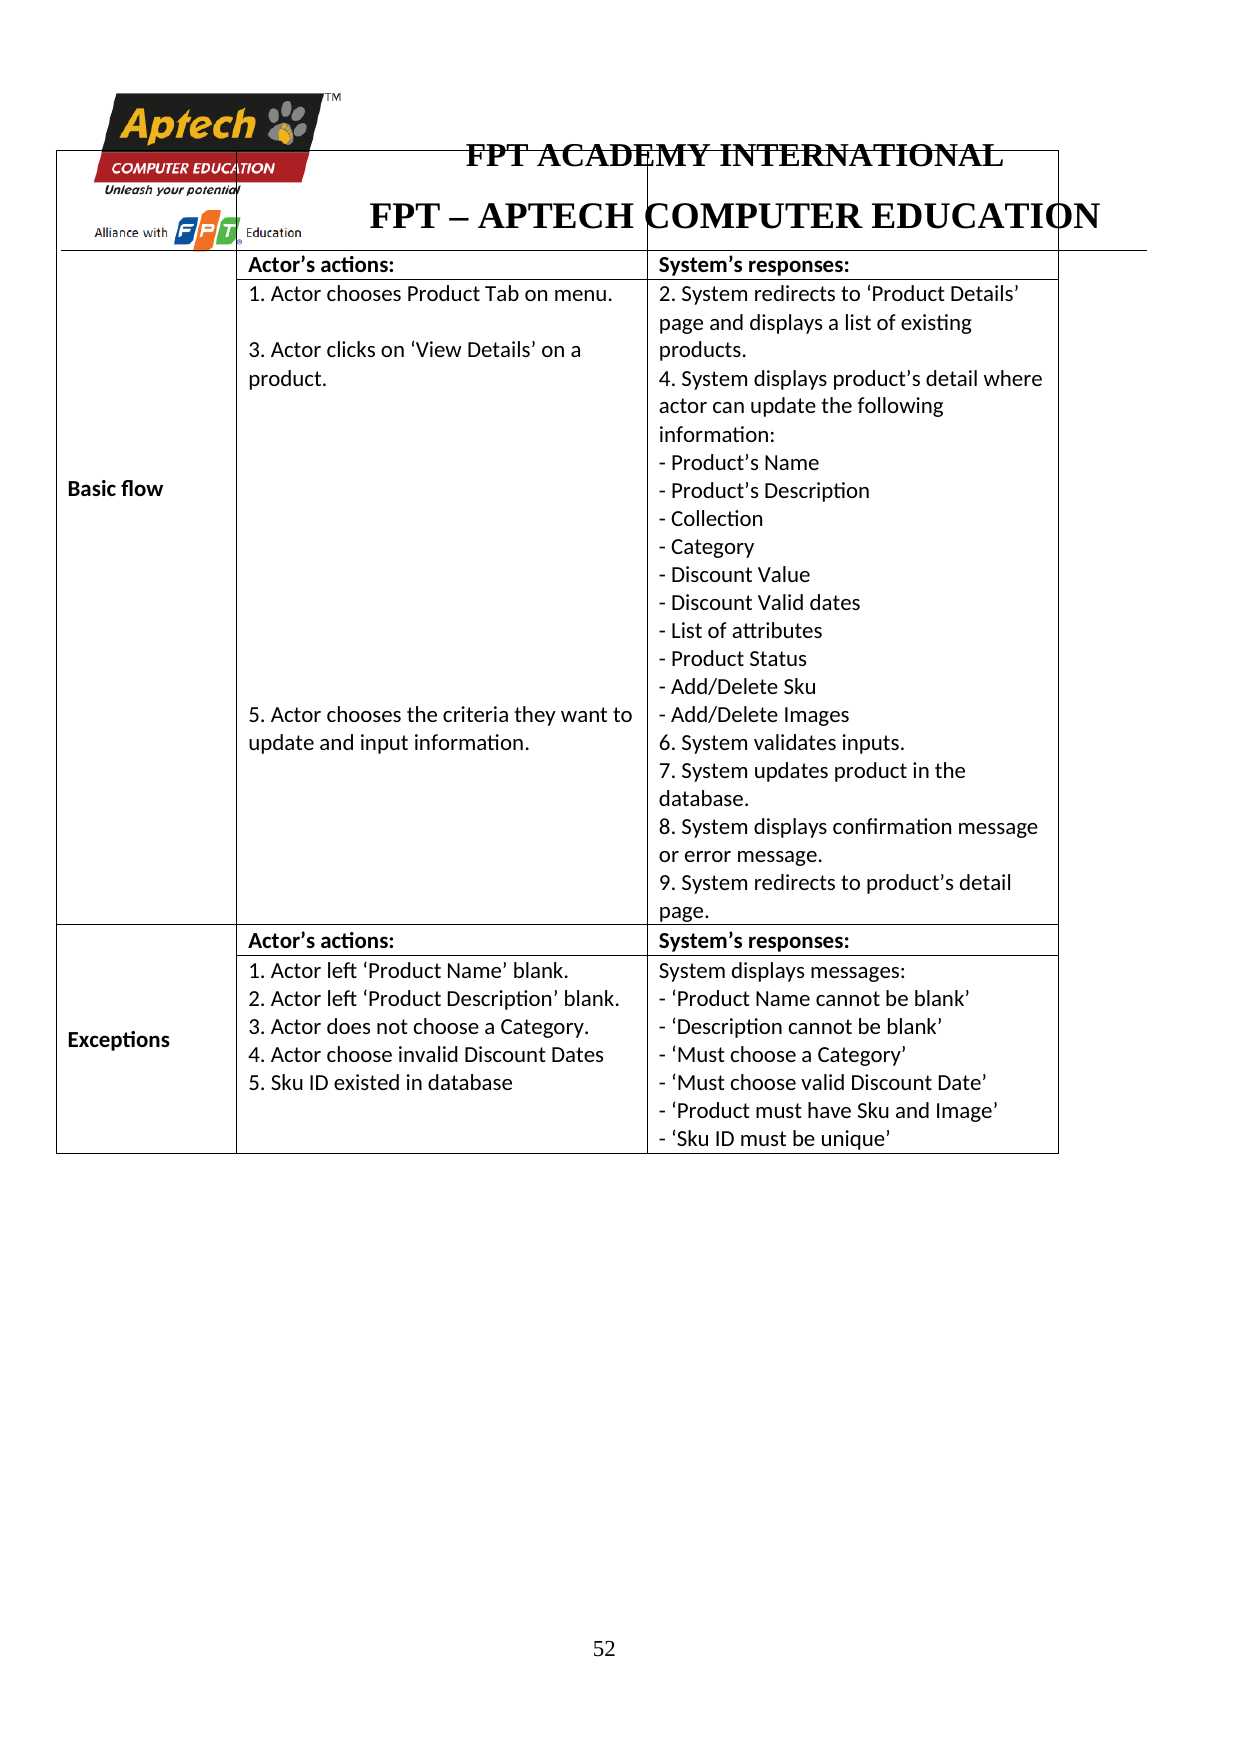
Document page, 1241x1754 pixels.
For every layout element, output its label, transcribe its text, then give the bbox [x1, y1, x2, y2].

table_cell Basic flow [57, 151, 236, 924]
table_cell System’s responses: [648, 151, 1058, 250]
table_cell Actor’s actions: [237, 925, 647, 955]
table_cell System’s responses: [648, 925, 1058, 955]
picture [90, 86, 344, 150]
table_cell 1. Actor chooses Product Tab on menu. 3. Actor clicks on ‘View Details’ on a product. 5. Actor chooses the criteria they want to update and input information. [237, 280, 647, 924]
table_cell System’s responses: [648, 251, 1058, 278]
table_cell 2. System redirects to ‘Product Details’ page and displays a list of existing products. 4. System displays product’s detail where actor can update the following information: - Product’s Name - Product’s Description - Collection - Category - Discount Value - Discount Valid dates - List of attributes - Product Status - Add/Delete Sku - Add/Delete Images 6. System validates inputs. 7. System updates product in the database. 8. System displays confirmation message or error message. 9. System redirects to product’s detail page. [648, 280, 1058, 924]
table_cell 1. Actor left ‘Product Name’ blank. 2. Actor left ‘Product Description’ blank. 3. Actor does not choose a Category. 4. Actor choose invalid Discount Dates 5. Sku ID existed in database [237, 956, 647, 1152]
table_cell System displays messages: - ‘Product Name cannot be blank’ - ‘Description cannot be blank’ - ‘Must choose a Category’ - ‘Must choose valid Discount Date’ - ‘Product must have Sku and Image’ - ‘Sku ID must be unique’ [648, 956, 1058, 1152]
table_cell Exceptions [57, 925, 236, 1152]
table_cell Actor’s actions: [237, 251, 647, 278]
table_cell Actor’s actions: [237, 151, 647, 250]
